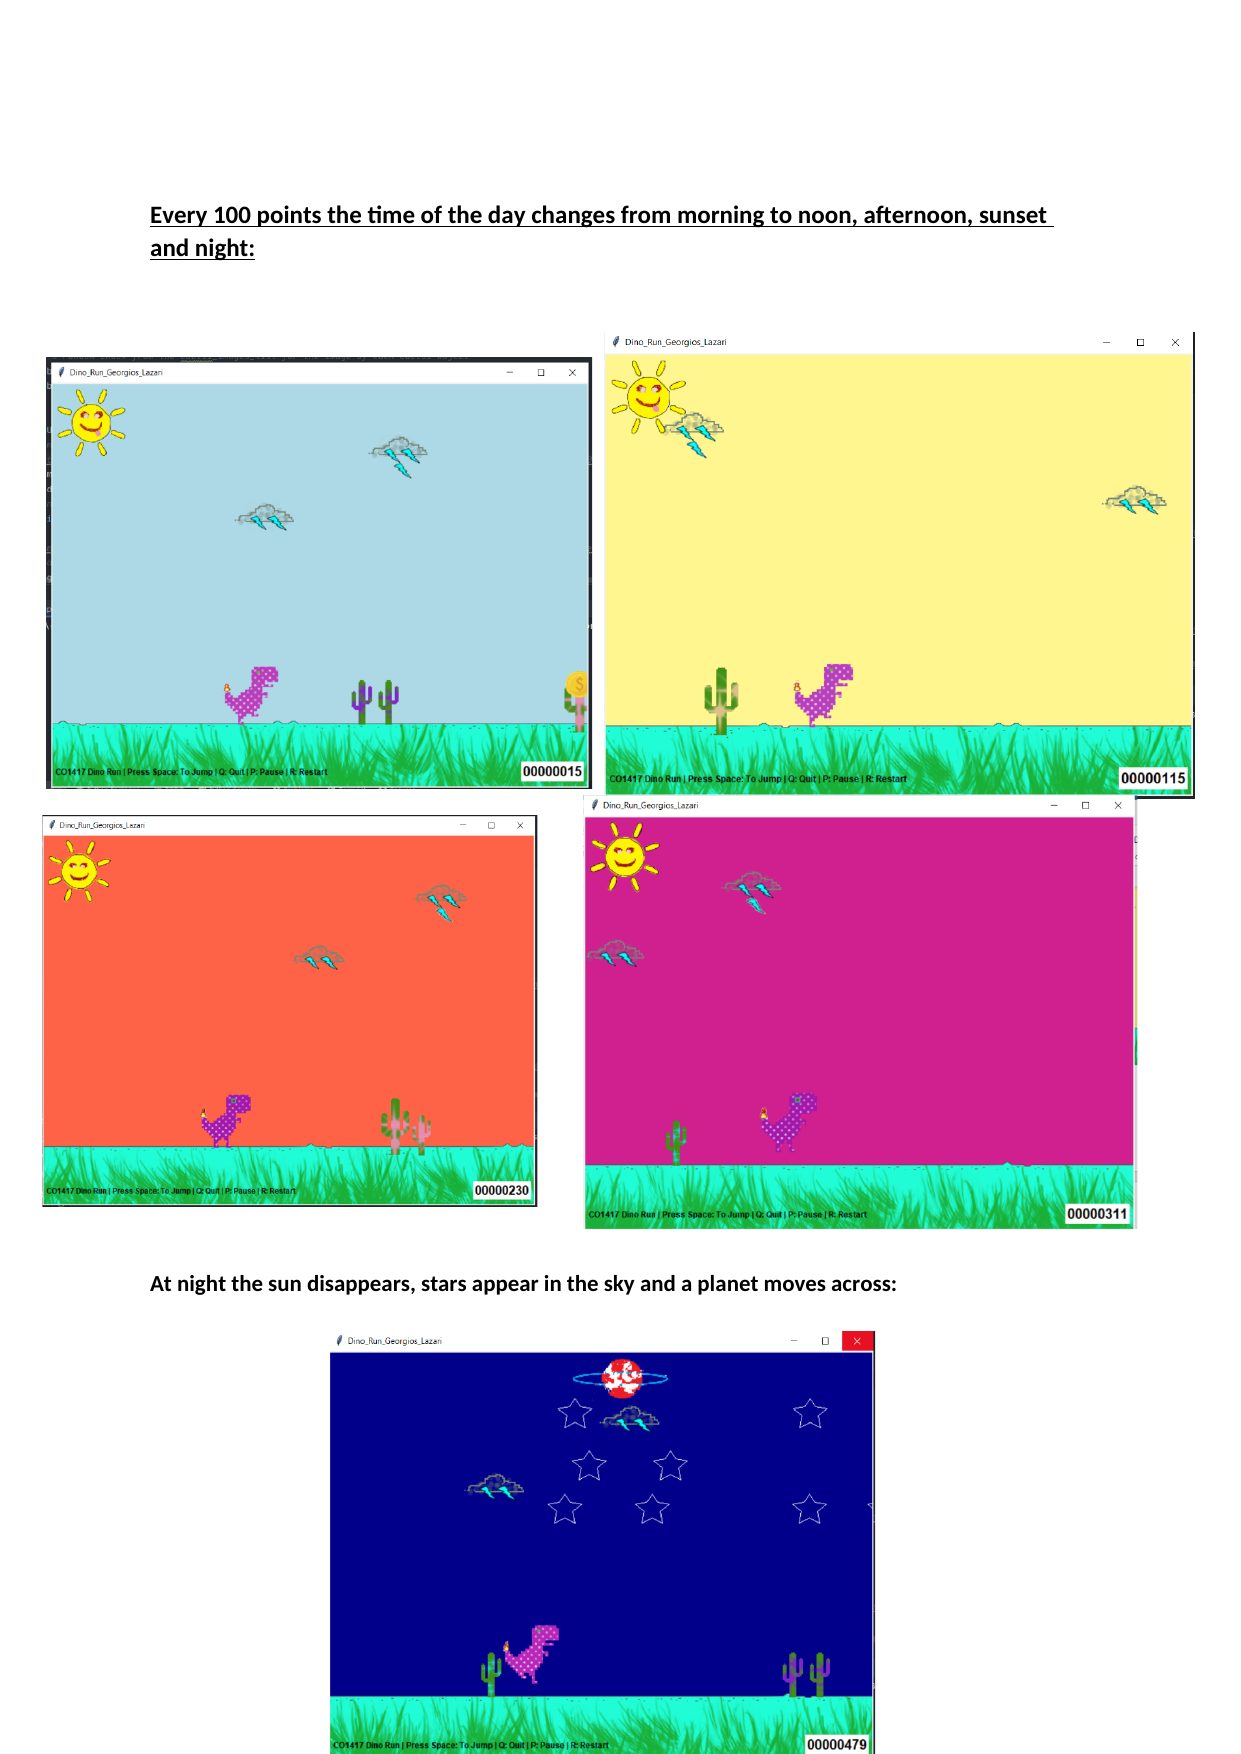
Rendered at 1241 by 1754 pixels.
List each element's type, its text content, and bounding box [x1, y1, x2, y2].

picture [42, 815, 538, 1207]
text At night the sun disappears, stars appear in the sky and a planet moves across: [150, 1269, 1090, 1297]
picture [46, 357, 593, 789]
picture [330, 1331, 876, 1754]
picture [583, 332, 1195, 1229]
text Every 100 points the time of the day changes from morning to noon, afternoon, sunset and night: [150, 199, 1090, 263]
